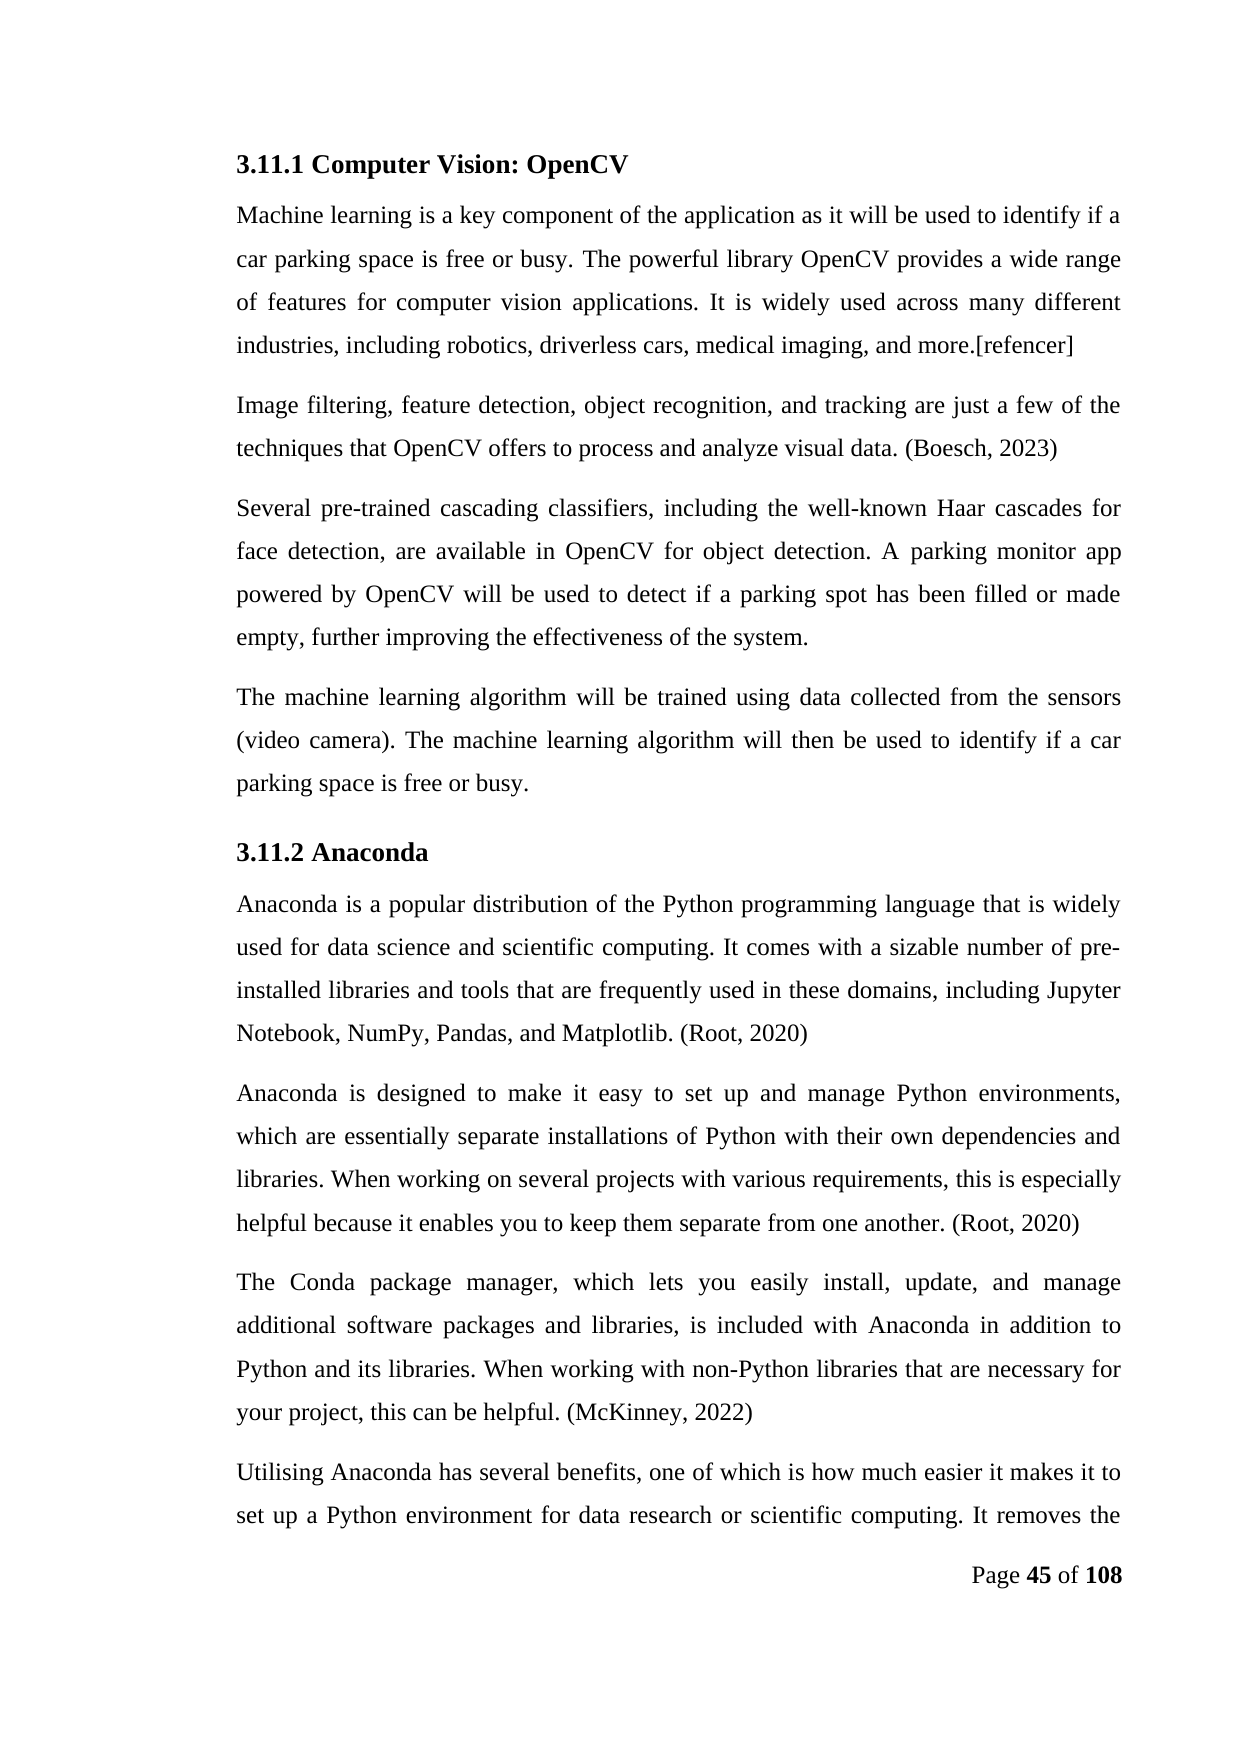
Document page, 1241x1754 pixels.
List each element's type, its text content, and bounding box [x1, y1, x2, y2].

text Anaconda is designed to make it easy to set up and manage Python environments, which are essentially separate installations of Python with their own dependencies and libraries. When working on several projects with various requirements, this is especially helpful because it enables you to keep them separate from one another. [236, 1078, 1122, 1236]
text Several pre-trained cascading classifiers, including the well-known Haar cascades for face detection, are available in OpenCV for object detection. A parking monitor app powered by OpenCV will be used to detect if a parking spot has been filled or made empty, further improving the effectiveness of the system. [236, 493, 1122, 651]
text Anaconda is a popular distribution of the Python programming language that is widely used for data science and scientific computing. It comes with a sizable number of pre-installed libraries and tools that are frequently used in these domains, including Jupyter Notebook, NumPy, Pandas, and Matplotlib. [236, 889, 1122, 1047]
text The Conda package manager, which lets you easily install, update, and manage additional software packages and libraries, is included with Anaconda in addition to Python and its libraries. When working with non-Python libraries that are necessary for your project, this can be helpful. [236, 1267, 1122, 1426]
text The machine learning algorithm will be trained using data collected from the sensors (video camera). The machine learning algorithm will then be used to identify if a car parking space is free or busy. [236, 682, 1122, 797]
subtitle Computer Vision: OpenCV [236, 148, 1122, 179]
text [236, 1457, 1122, 1528]
text Image filtering, feature detection, object recognition, and tracking are just a few of the techniques that OpenCV offers to process and analyze visual data. [236, 390, 1122, 462]
subtitle Anaconda [236, 836, 1122, 867]
text Machine learning is a key component of the application as it will be used to identify if a car parking space is free or busy. The powerful library OpenCV provides a wide range of features for computer vision applications. It is widely used across many different industries, including robotics, driverless cars, medical imaging, and more.[refencer] [236, 201, 1122, 359]
